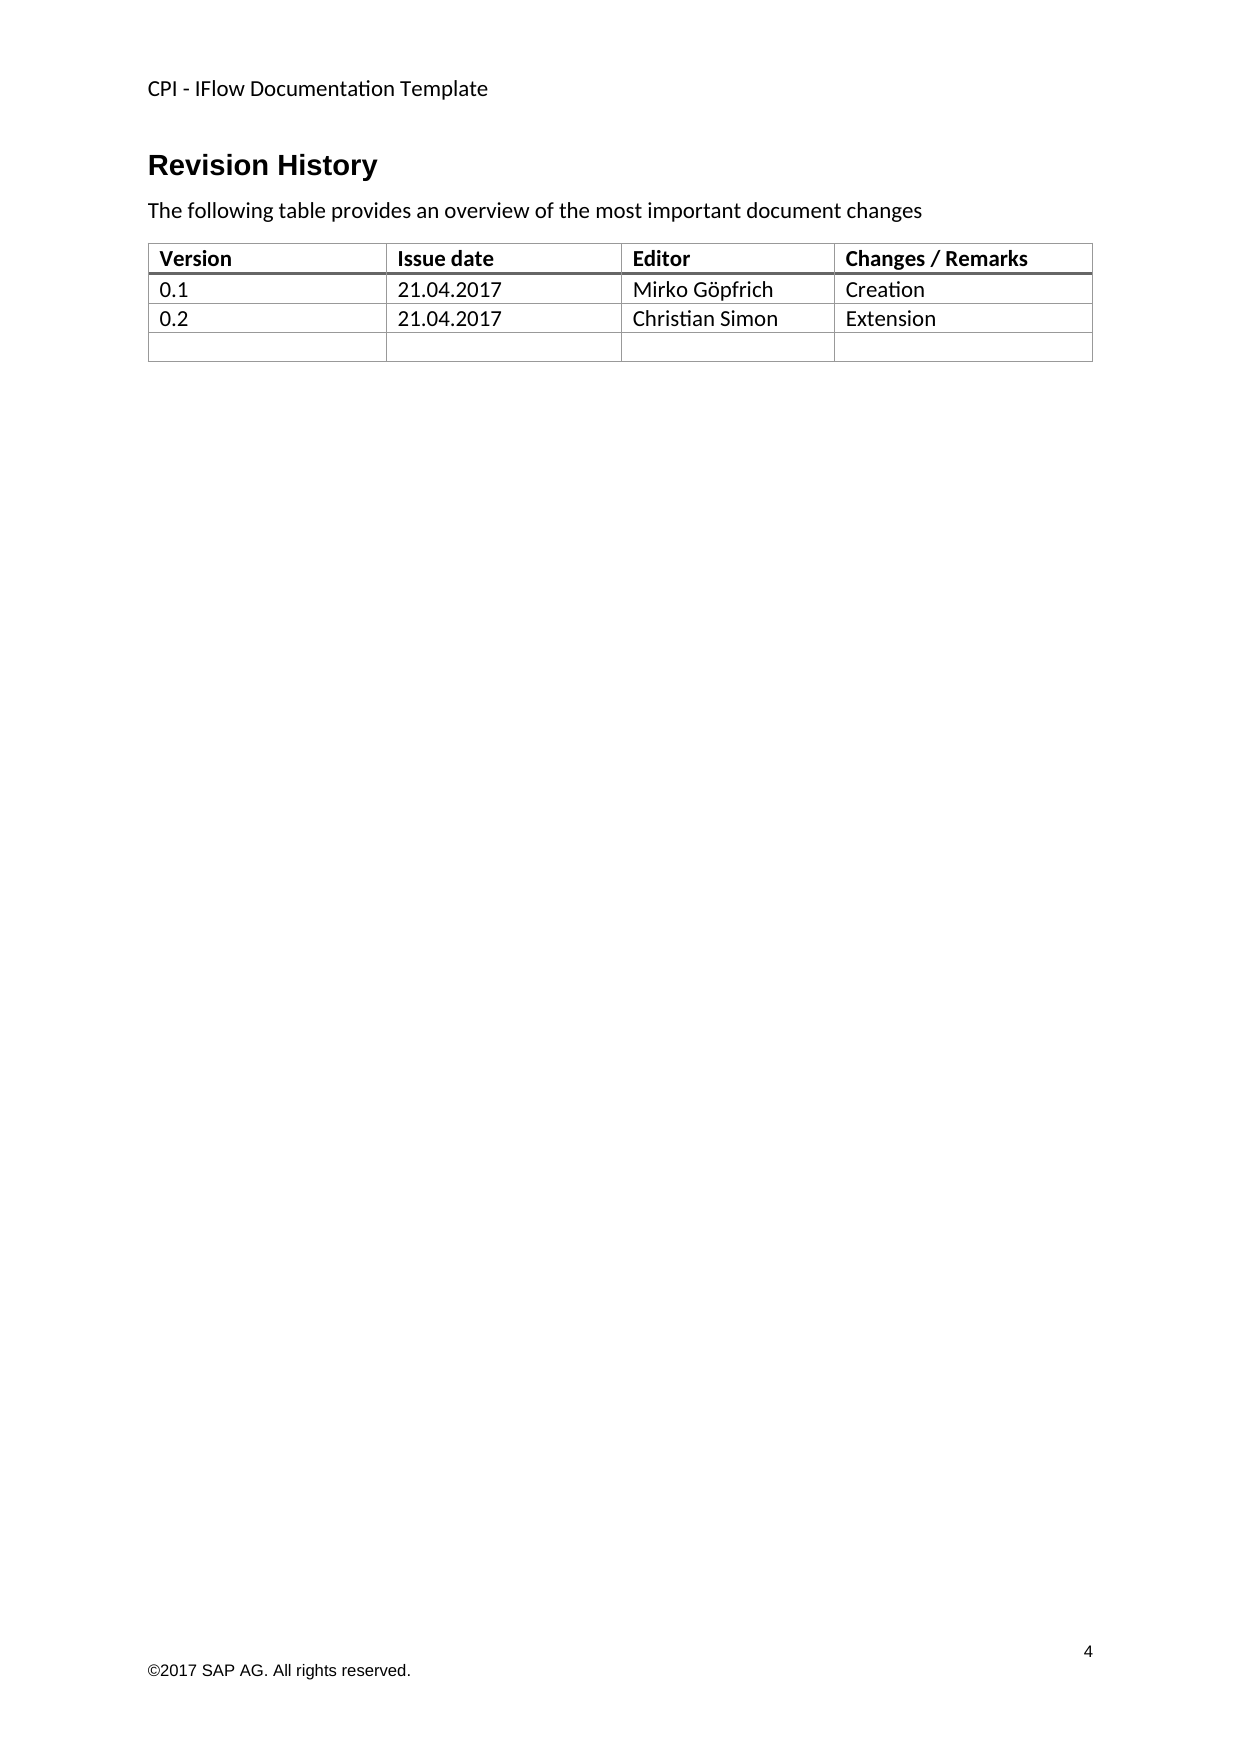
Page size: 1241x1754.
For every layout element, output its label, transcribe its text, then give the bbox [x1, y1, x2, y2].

table_cell 21.04.2017 [387, 304, 621, 332]
text Revision History [148, 148, 1093, 181]
table_cell [835, 333, 1092, 361]
table_cell 21.04.2017 [387, 275, 621, 303]
table_cell [622, 333, 834, 361]
table_header Editor [622, 244, 834, 272]
table_cell 0.2 [149, 304, 386, 332]
table_cell [149, 333, 386, 361]
table_cell [387, 333, 621, 361]
table_cell Extension [835, 304, 1092, 332]
table_cell Christian Simon [622, 304, 834, 332]
text The following table provides an overview of the most important document changes [148, 196, 1093, 224]
table_header Issue date [387, 244, 621, 272]
table_header Version [149, 244, 386, 272]
table_header Changes / Remarks [835, 244, 1092, 272]
table_cell Creation [835, 275, 1092, 303]
table_cell 0.1 [149, 275, 386, 303]
table_cell Mirko Göpfrich [622, 275, 834, 303]
